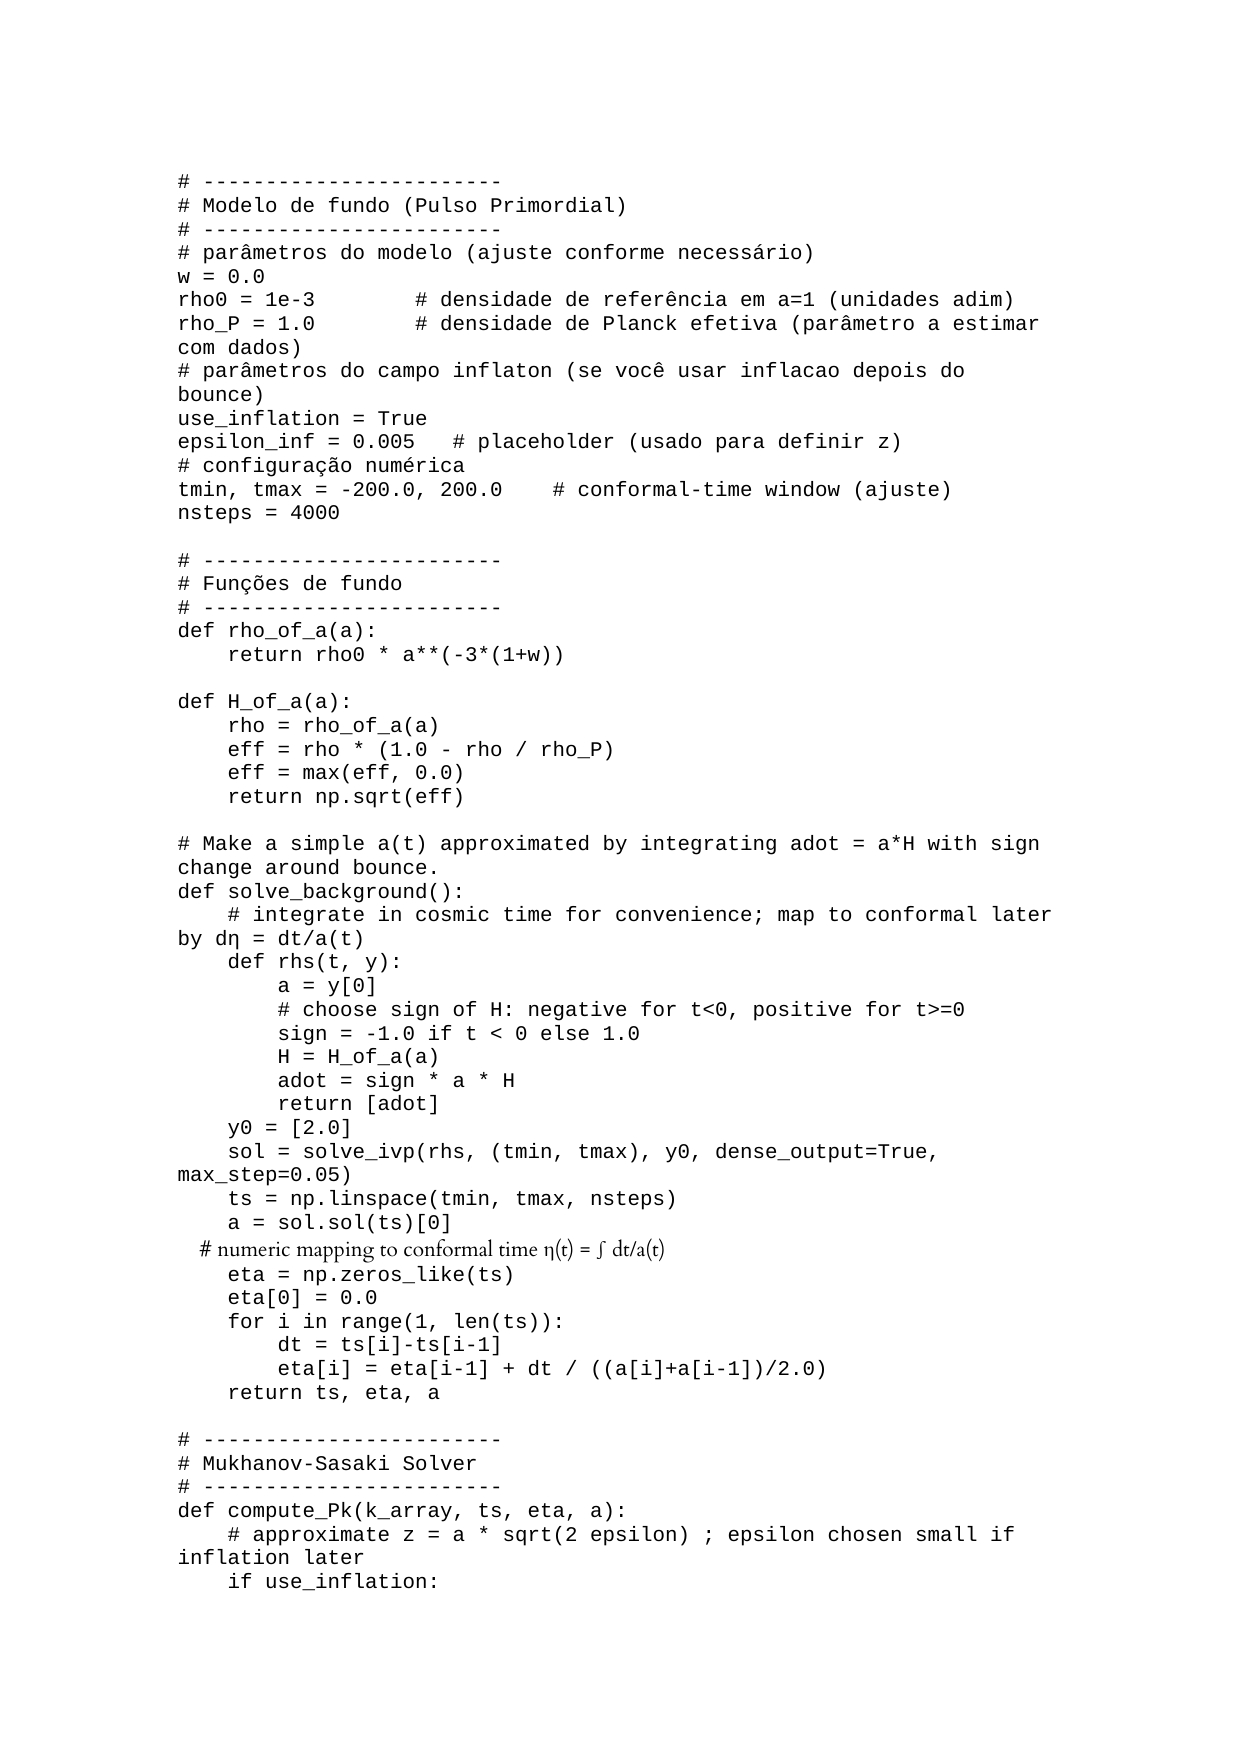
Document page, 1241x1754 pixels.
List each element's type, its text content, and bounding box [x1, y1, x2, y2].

text # Mukhanov-Sasaki Solver [177, 1453, 1063, 1476]
text adot = sign * a * H [177, 1070, 1063, 1093]
text dt = ts[i]-ts[i-1] [177, 1334, 1063, 1358]
text eta[i] = eta[i-1] + dt / ((a[i]+a[i-1])/2.0) [177, 1358, 1063, 1382]
text rho = rho_of_a(a) [177, 715, 1063, 739]
text return [adot] [177, 1093, 1063, 1117]
text eta[0] = 0.0 [177, 1287, 1063, 1311]
text def compute_Pk(k_array, ts, eta, a): [177, 1500, 1063, 1524]
text # ------------------------ [177, 171, 1063, 195]
text def rho_of_a(a): [177, 621, 1063, 644]
text # approximate z = a * sqrt(2 epsilon) ; epsilon chosen small if inflation later [177, 1524, 1063, 1571]
text # choose sign of H: negative for t<0, positive for t>=0 [177, 999, 1063, 1022]
text H = H_of_a(a) [177, 1046, 1063, 1070]
text # parâmetros do campo inflaton (se você usar inflacao depois do bounce) [177, 360, 1063, 408]
text nsteps = 4000 [177, 502, 1063, 526]
text # ------------------------ [177, 218, 1063, 242]
text def H_of_a(a): [177, 691, 1063, 715]
text # Make a simple a(t) approximated by integrating adot = a*H with sign change around bounce. [177, 833, 1063, 881]
text a = sol.sol(ts)[0] [177, 1212, 1063, 1235]
text for i in range(1, len(ts)): [177, 1311, 1063, 1334]
text rho0 = 1e-3 # densidade de referência em a=1 (unidades adim) [177, 289, 1063, 313]
text w = 0.0 [177, 266, 1063, 289]
text if use_inflation: [177, 1571, 1063, 1594]
text # ------------------------ [177, 549, 1063, 573]
text ts = np.linspace(tmin, tmax, nsteps) [177, 1188, 1063, 1212]
text def solve_background(): [177, 881, 1063, 904]
text tmin, tmax = -200.0, 200.0 # conformal-time window (ajuste) [177, 479, 1063, 502]
text eta = np.zeros_like(ts) [177, 1263, 1063, 1287]
text # Funções de fundo [177, 573, 1063, 597]
text epsilon_inf = 0.005 # placeholder (usado para definir z) [177, 431, 1063, 455]
text # Modelo de fundo (Pulso Primordial) [177, 195, 1063, 218]
text # ------------------------ [177, 597, 1063, 621]
text return ts, eta, a [177, 1382, 1063, 1405]
text use_inflation = True [177, 408, 1063, 431]
text eff = max(eff, 0.0) [177, 762, 1063, 786]
text y0 = [2.0] [177, 1117, 1063, 1141]
text # configuração numérica [177, 455, 1063, 479]
text # ------------------------ [177, 1429, 1063, 1453]
text return np.sqrt(eff) [177, 786, 1063, 810]
text sign = -1.0 if t < 0 else 1.0 [177, 1022, 1063, 1046]
text # ------------------------ [177, 1476, 1063, 1500]
text return rho0 * a**(-3*(1+w)) [177, 644, 1063, 668]
text a = y[0] [177, 975, 1063, 999]
text rho_P = 1.0 # densidade de Planck efetiva (parâmetro a estimar com dados) [177, 313, 1063, 360]
text eff = rho * (1.0 - rho / rho_P) [177, 739, 1063, 762]
text # parâmetros do modelo (ajuste conforme necessário) [177, 242, 1063, 266]
text sol = solve_ivp(rhs, (tmin, tmax), y0, dense_output=True, max_step=0.05) [177, 1141, 1063, 1188]
text def rhs(t, y): [177, 952, 1063, 975]
text # integrate in cosmic time for convenience; map to conformal later by dη = dt/a(t) [177, 904, 1063, 952]
